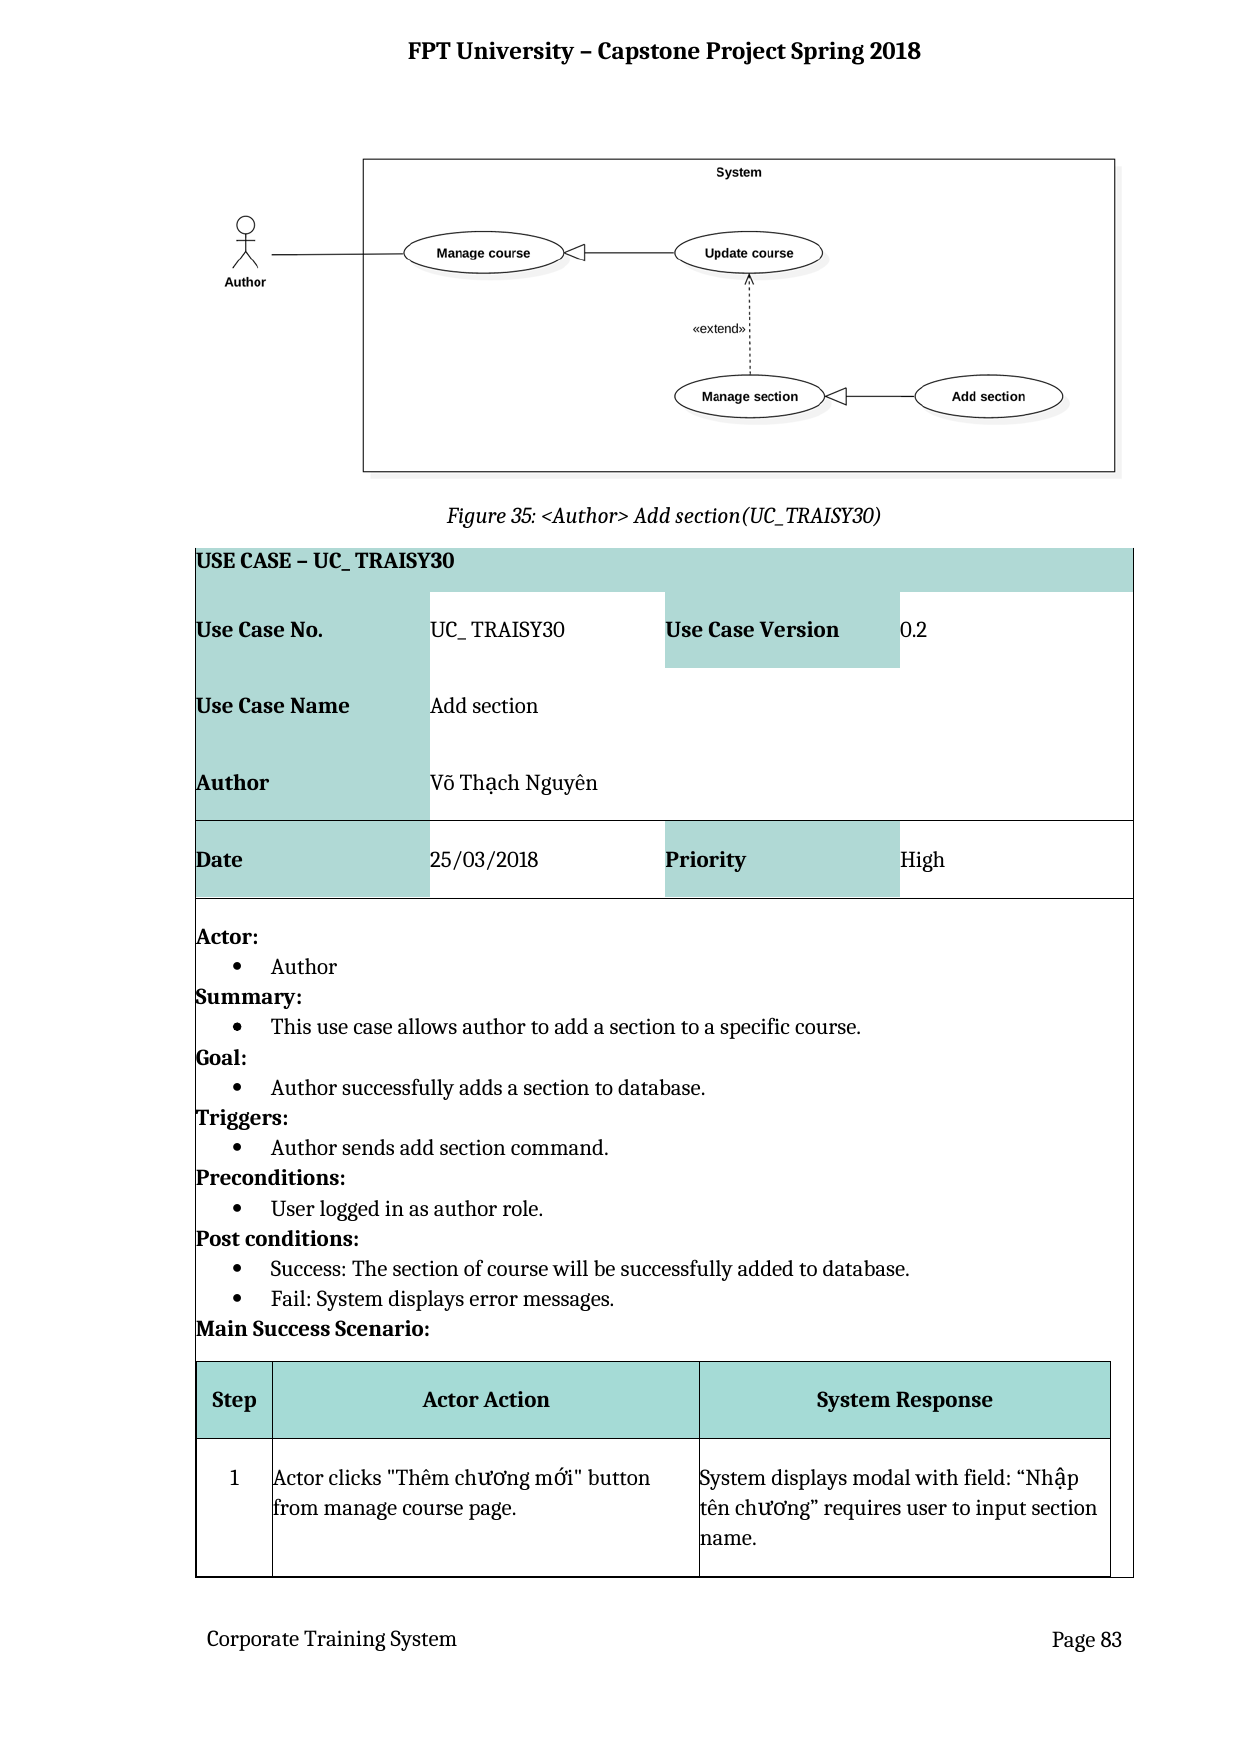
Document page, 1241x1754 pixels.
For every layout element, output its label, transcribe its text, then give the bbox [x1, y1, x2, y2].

table_cell High [900, 821, 1133, 897]
table_cell Priority [665, 821, 900, 897]
table_cell Võ Thạch Nguyên [430, 744, 1133, 820]
table_cell Author [196, 744, 430, 820]
table_cell Use Case No. [196, 592, 430, 668]
picture [206, 147, 1127, 484]
table_cell Date [196, 821, 430, 897]
table_cell Use Case Name [196, 668, 430, 744]
text Figure 35: <Author> Add section(UC_TRAISY30) [207, 502, 1122, 529]
table_cell Use Case Version [665, 592, 900, 668]
table_cell 25/03/2018 [430, 821, 665, 897]
table_cell UC_ TRAISY30 [430, 592, 665, 668]
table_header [196, 899, 1133, 1577]
table_header USE CASE – UC_ TRAISY30 [196, 548, 1133, 592]
table_cell 0.2 [900, 592, 1133, 668]
table_cell Add section [430, 668, 1133, 744]
